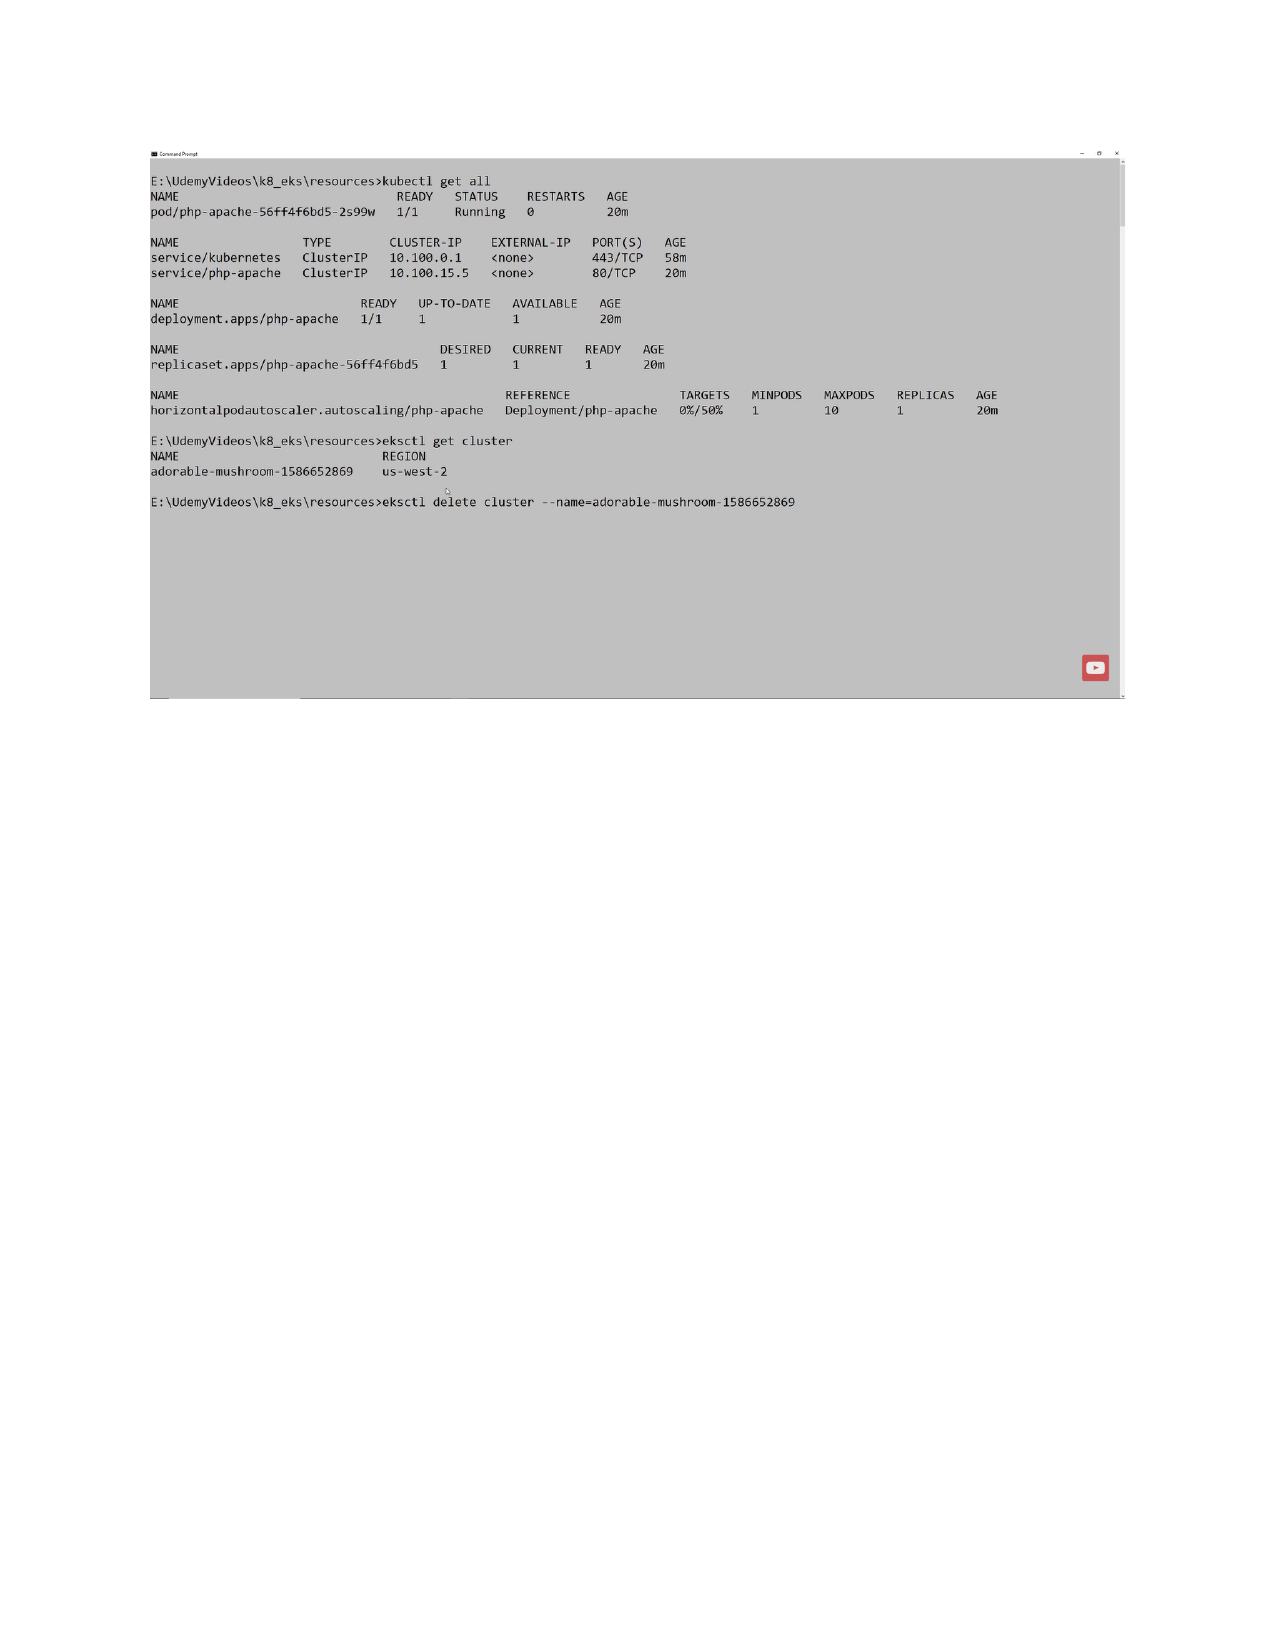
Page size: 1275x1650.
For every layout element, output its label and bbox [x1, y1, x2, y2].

picture [150, 150, 1125, 699]
